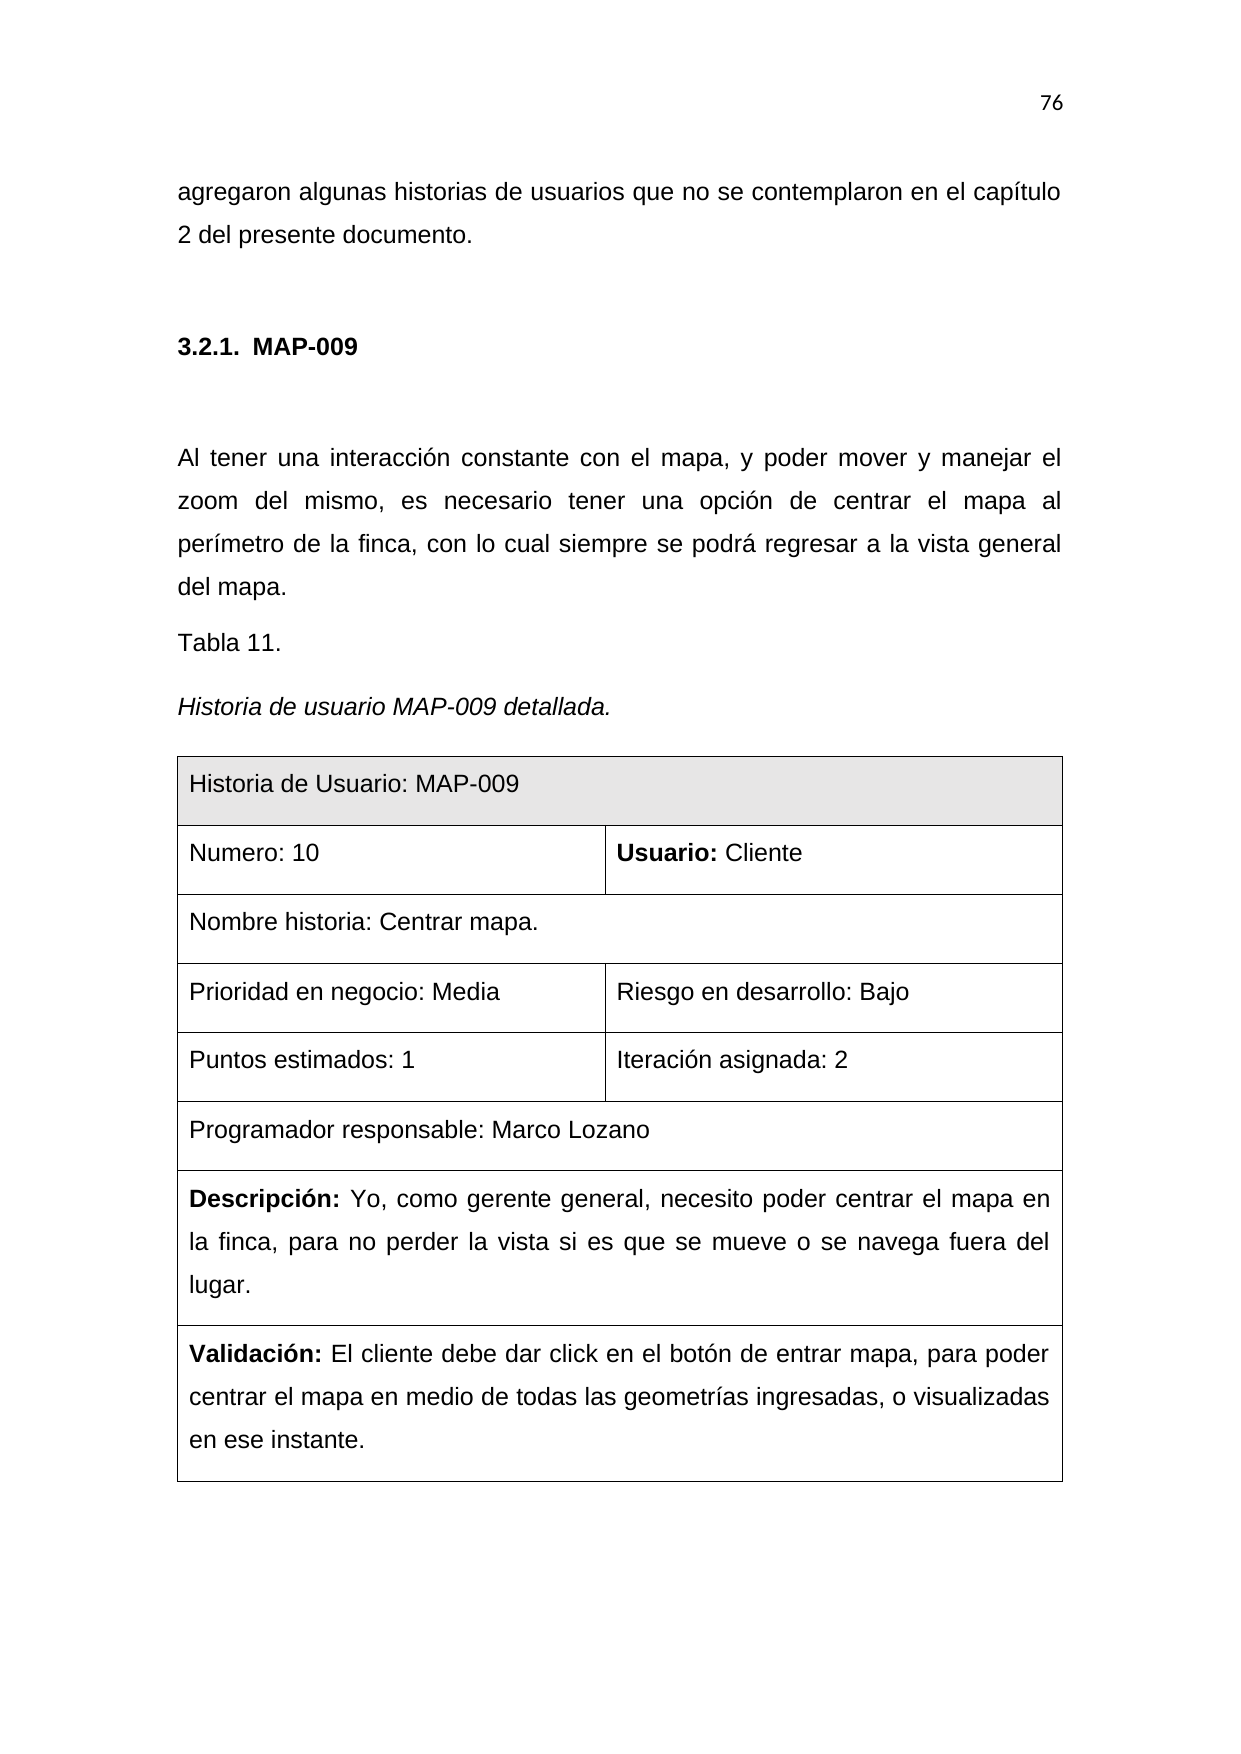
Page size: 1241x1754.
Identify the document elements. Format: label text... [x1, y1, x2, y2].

text Historia de usuario MAP-009 detallada. [177, 692, 1063, 721]
table_cell Descripción: Yo, como gerente general, necesito poder centrar el mapa en la finca, para no perder la vista si es que se mueve o se navega fuera del lugar. [178, 1171, 1062, 1325]
table_cell Usuario: Cliente [606, 826, 1062, 894]
table_cell Puntos estimados: 1 [178, 1033, 605, 1101]
table_header Historia de Usuario: MAP-009 [178, 757, 1062, 825]
table_cell Prioridad en negocio: Media [178, 964, 605, 1032]
table_cell Validación: El cliente debe dar click en el botón de entrar mapa, para poder centrar el mapa en medio de todas las geometrías ingresadas, o visualizadas en ese instante. [178, 1326, 1062, 1481]
table_cell Nombre historia: Centrar mapa. [178, 895, 1062, 963]
table_cell Riesgo en desarrollo: Bajo [606, 964, 1062, 1032]
table_cell Programador responsable: Marco Lozano [178, 1102, 1062, 1170]
text Tabla 11. [177, 628, 1063, 657]
text Al tener una interacción constante con el mapa, y poder mover y manejar el zoom del mismo, es necesario tener una opción de centrar el mapa al perímetro de la finca, con lo cual siempre se podrá regresar a la vista general del mapa. [177, 443, 1063, 601]
table_cell Numero: 10 [178, 826, 605, 894]
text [177, 177, 1063, 249]
table_cell Iteración asignada: 2 [606, 1033, 1062, 1101]
subtitle MAP-009 [177, 332, 1063, 360]
